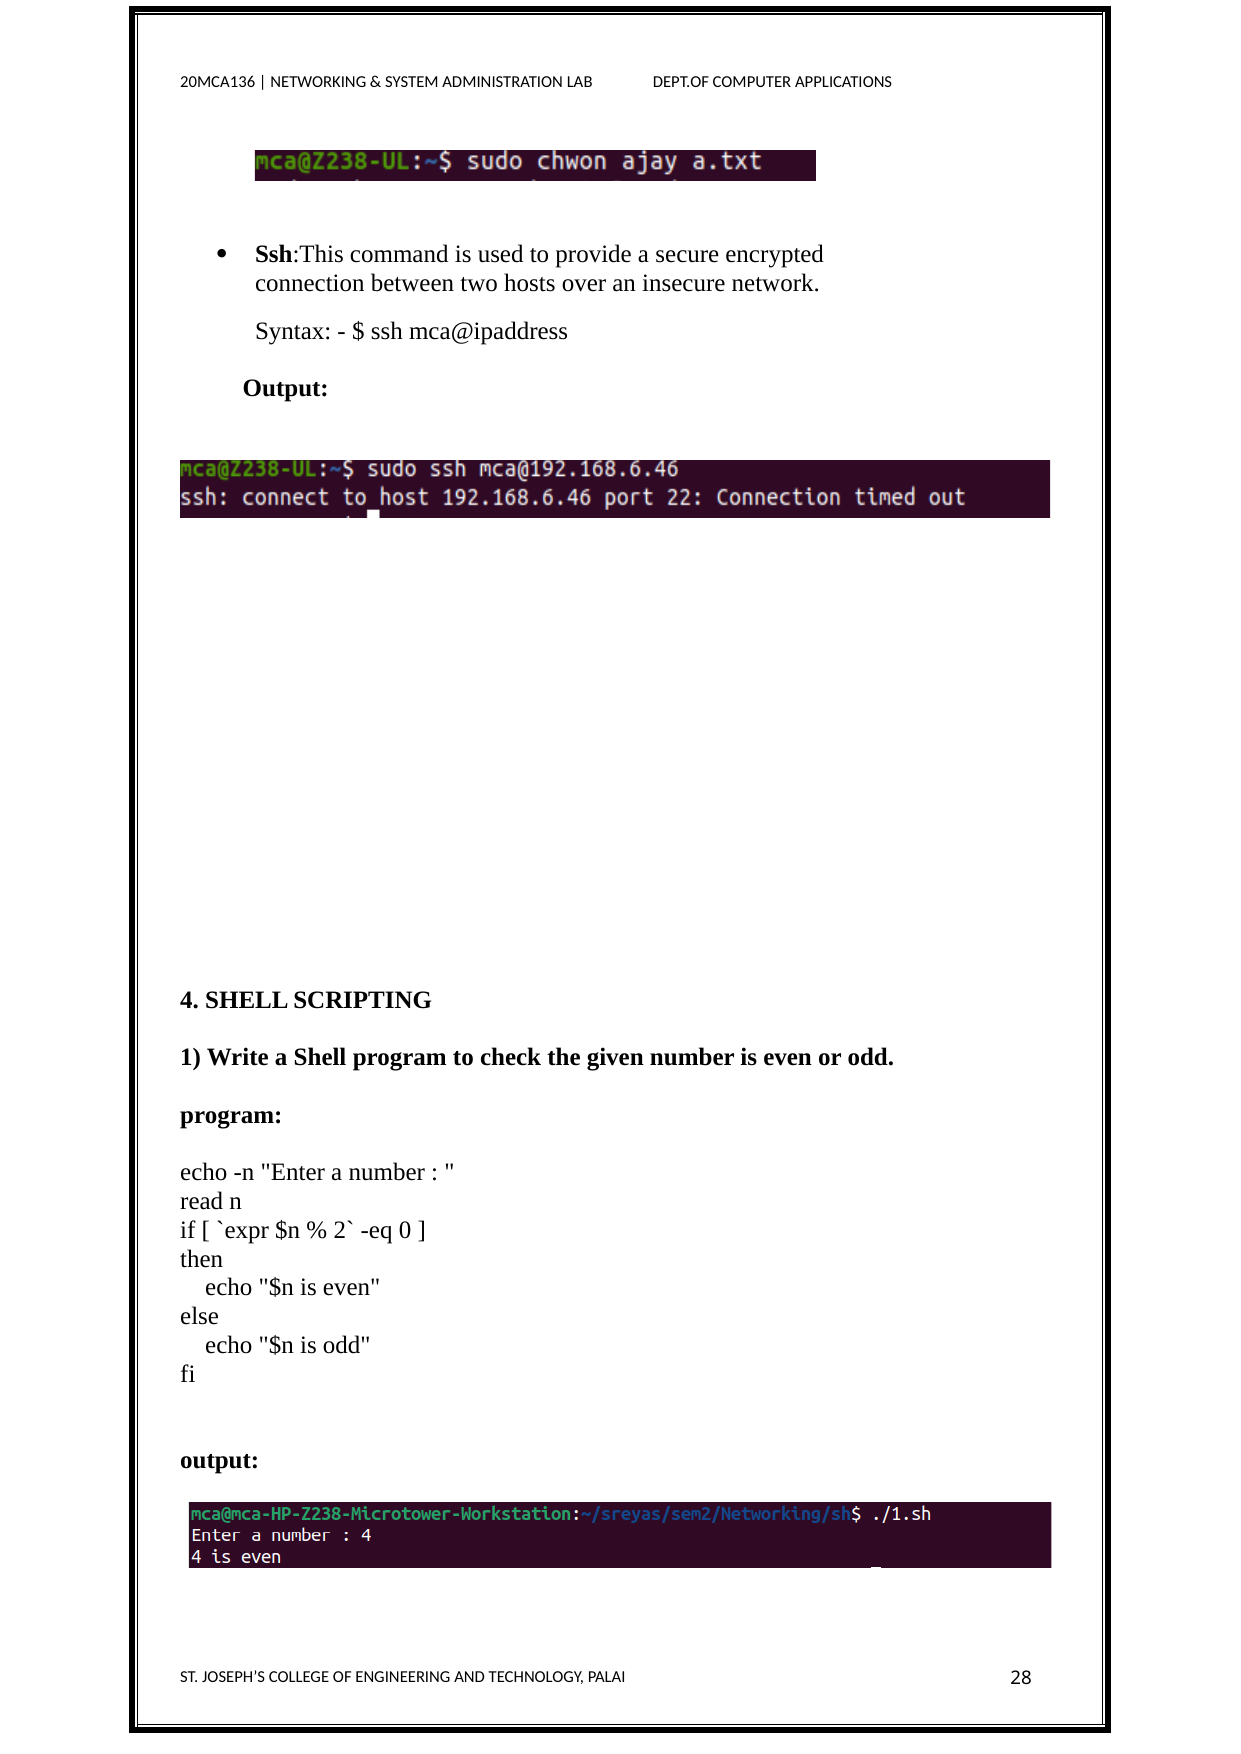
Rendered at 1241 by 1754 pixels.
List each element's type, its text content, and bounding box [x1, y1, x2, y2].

list Ssh:This command is used to provide a secure encrypted connection between two hosts over an insecure network. [217, 239, 930, 297]
text 1) Write a Shell program to check the given number is even or odd. [180, 1042, 1060, 1071]
text echo "$n is even" [180, 1272, 1060, 1301]
text then [180, 1244, 1060, 1272]
picture [180, 460, 1050, 518]
picture [188, 1502, 1052, 1568]
text program: [180, 1100, 1060, 1129]
text 4. SHELL SCRIPTING [180, 985, 1060, 1014]
text echo "$n is odd" [180, 1330, 1060, 1359]
text else [180, 1301, 1060, 1330]
text fi [180, 1359, 1060, 1387]
text if [ `expr $n % 2` -eq 0 ] [180, 1215, 1060, 1244]
text echo -n "Enter a number : " [180, 1157, 1060, 1186]
text Output: [180, 373, 1006, 402]
text read n [180, 1186, 1060, 1215]
picture [254, 150, 816, 181]
text Syntax: - $ ssh mca@ipaddress [180, 316, 1006, 344]
text output: [180, 1445, 1060, 1474]
